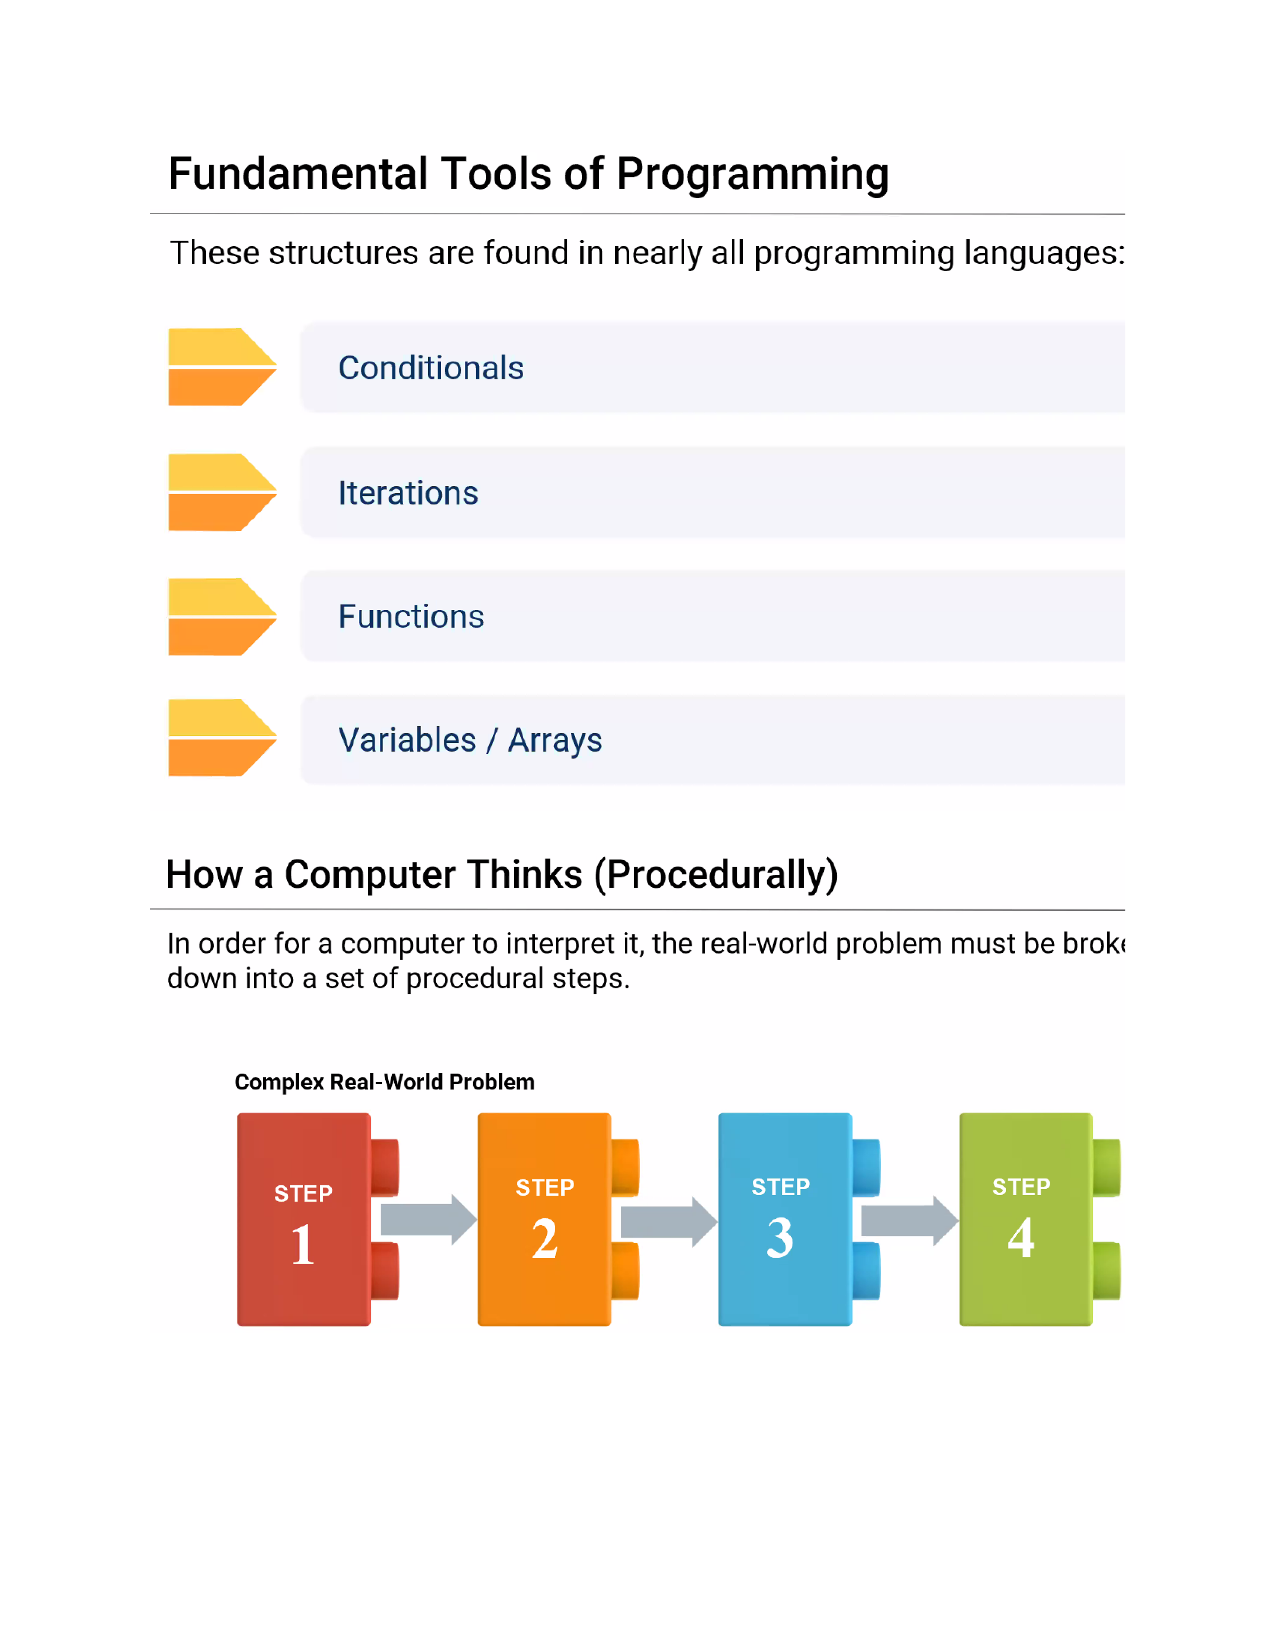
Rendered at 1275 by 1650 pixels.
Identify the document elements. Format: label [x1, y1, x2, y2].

picture [150, 850, 1125, 1333]
picture [150, 150, 1125, 811]
